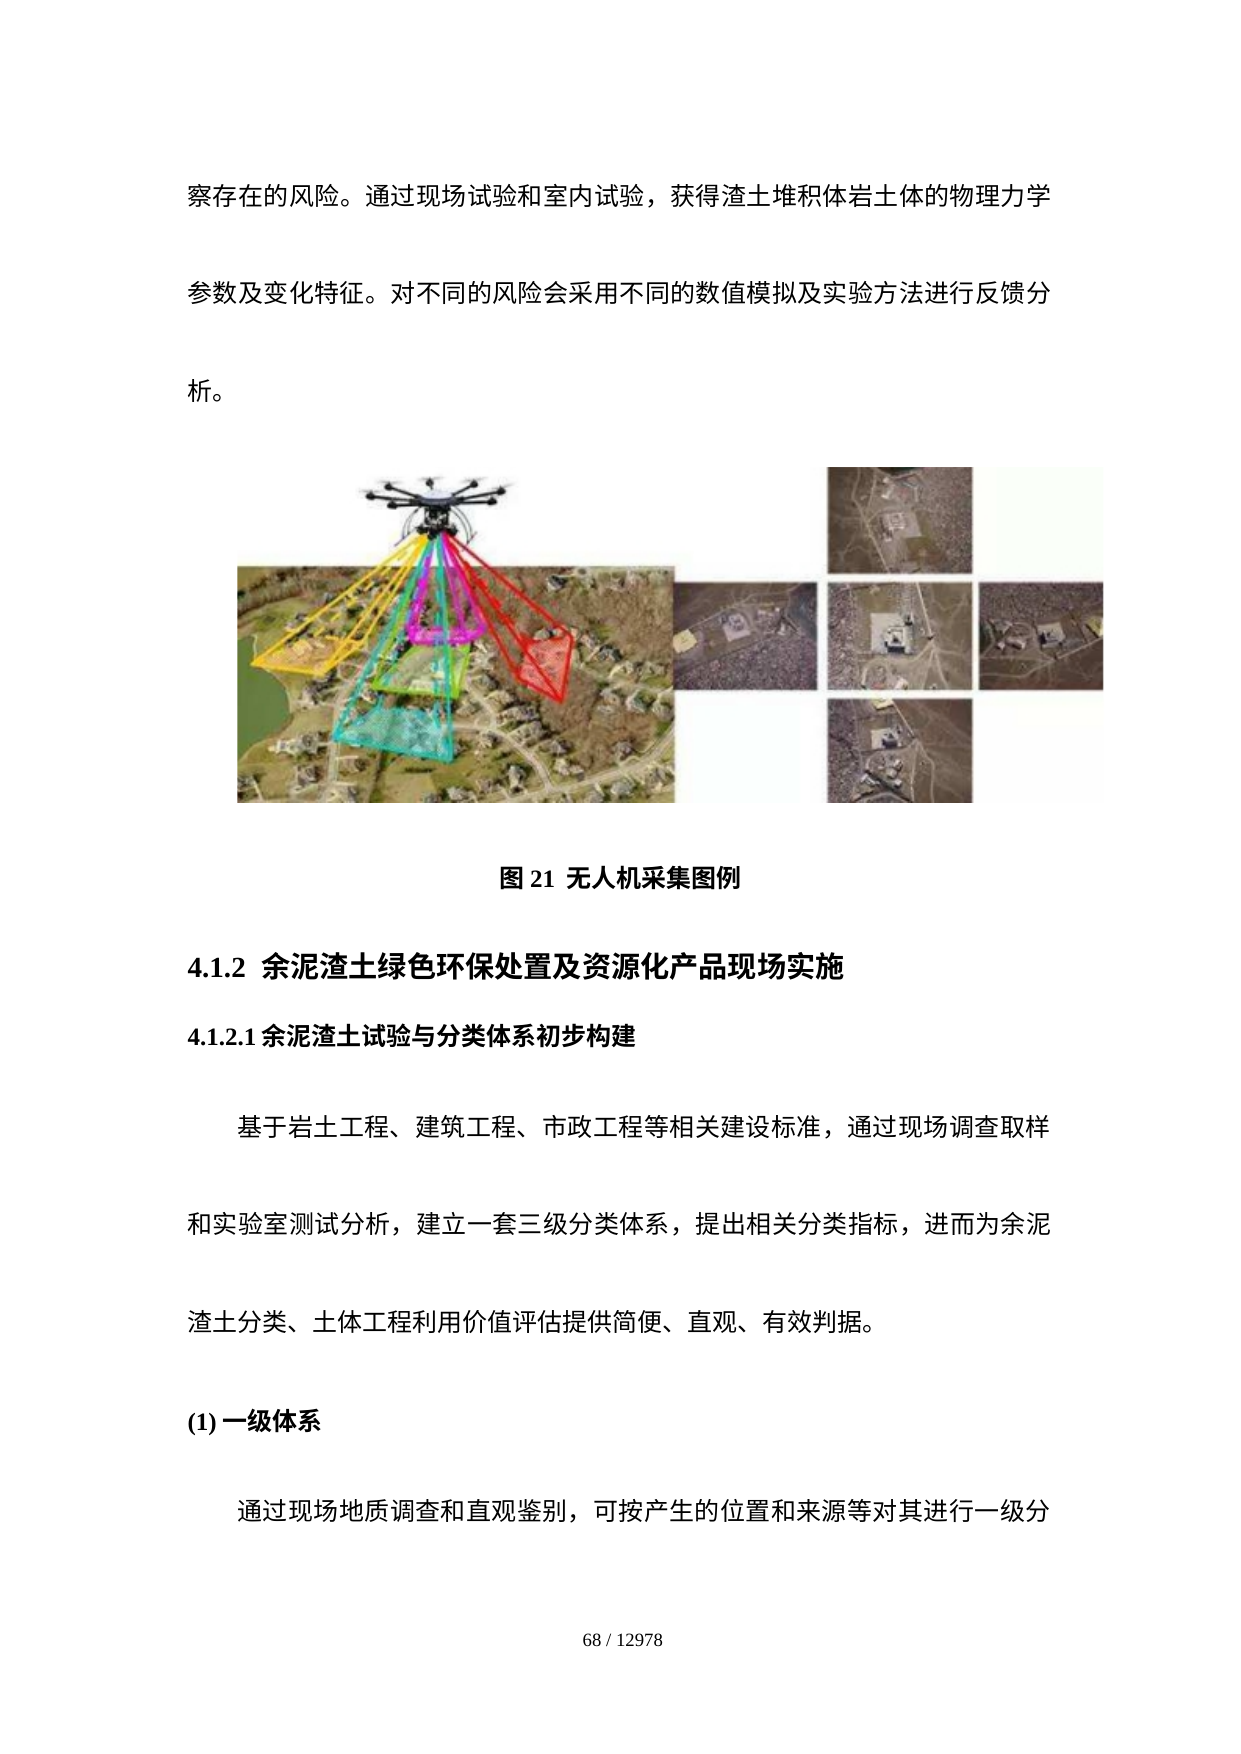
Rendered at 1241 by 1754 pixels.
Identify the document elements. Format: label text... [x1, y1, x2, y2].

text (1) 一级体系 [187, 1387, 1053, 1452]
text 4.1.2 余泥渣土绿色环保处置及资源化产品现场实施 [187, 944, 1053, 986]
picture [237, 467, 1105, 803]
text 基于岩土工程、建筑工程、市政工程等相关建设标准，通过现场调查取样和实验室测试分析，建立一套三级分类体系，提出相关分类指标，进而为余泥渣土分类、土体工程利用价值评估提供简便、直观、有效判据。 [187, 1093, 1053, 1353]
text 4.1.2.1余泥渣土试验与分类体系初步构建 [187, 1002, 1053, 1067]
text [187, 162, 1053, 422]
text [187, 1477, 1053, 1542]
